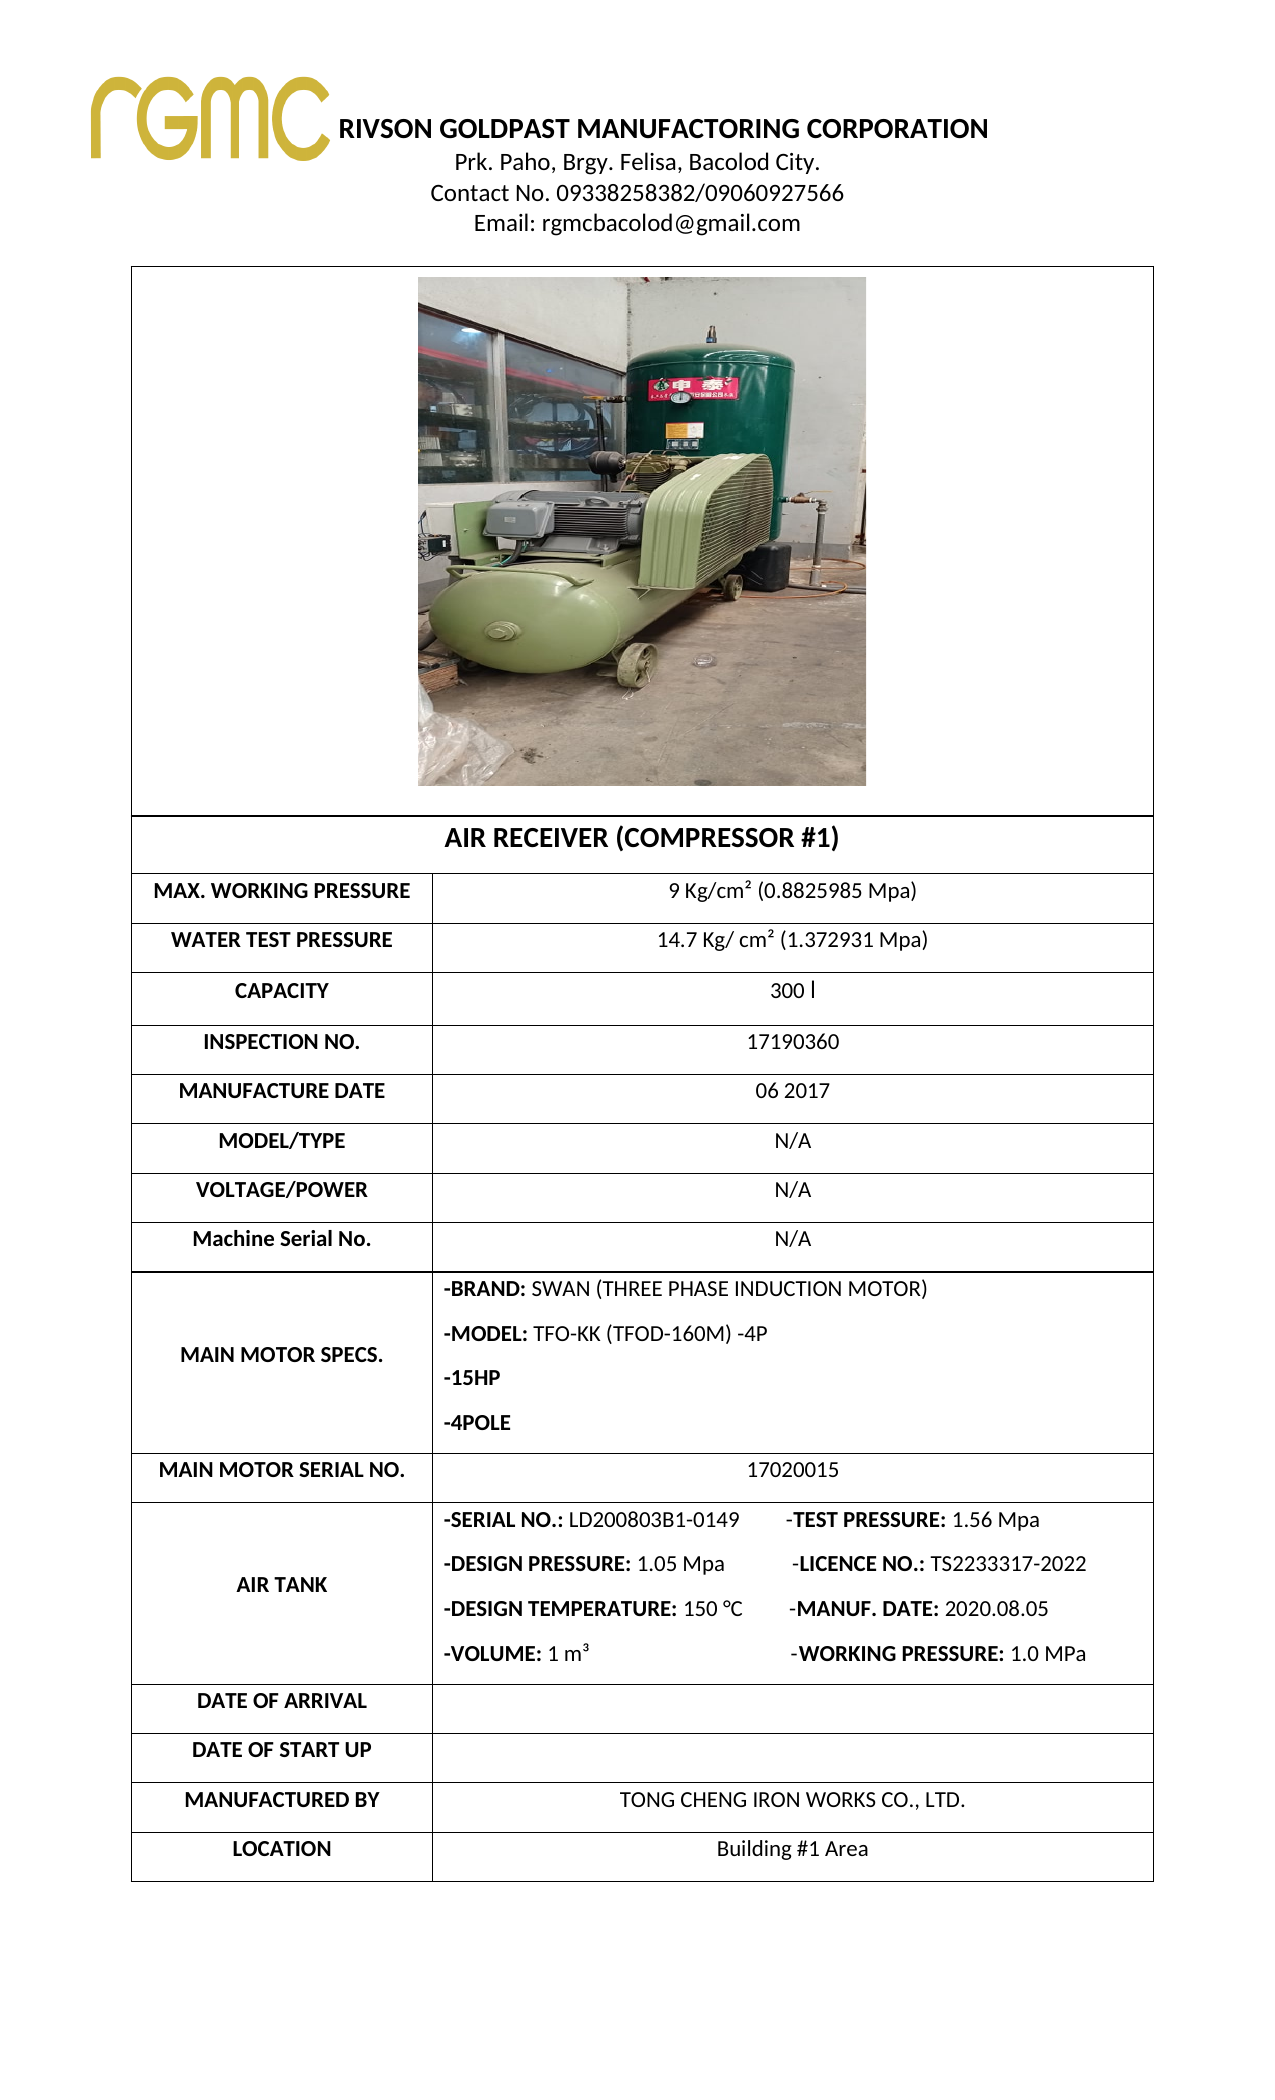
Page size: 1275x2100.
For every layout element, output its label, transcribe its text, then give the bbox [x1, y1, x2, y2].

table_cell DATE OF START UP [132, 1734, 432, 1782]
table_cell MANUFACTURE DATE [132, 1075, 432, 1123]
table_cell [433, 1685, 1153, 1733]
table_cell 17020015 [433, 1454, 1153, 1502]
table_cell N/A [433, 1223, 1153, 1271]
table_cell MAX. WORKING PRESSURE [132, 874, 432, 922]
table_cell AIR TANK [132, 1503, 432, 1683]
table_cell MAIN MOTOR SPECS. [132, 1273, 432, 1453]
table_cell MAIN MOTOR SERIAL NO. [132, 1454, 432, 1502]
table_cell MANUFACTURED BY [132, 1783, 432, 1832]
table_cell 06 2017 [433, 1075, 1153, 1123]
table_cell 14.7 Kg/ cm² (1.372931 Mpa) [433, 924, 1153, 972]
picture [418, 277, 867, 786]
table_cell 9 Kg/cm² (0.8825985 Mpa) [433, 874, 1153, 922]
table_header AIR RECEIVER (COMPRESSOR #1) [132, 817, 1153, 873]
table_cell DATE OF ARRIVAL [132, 1685, 432, 1733]
table_cell -SERIAL NO.: LD200803B1-0149 -TEST PRESSURE: 1.56 Mpa -DESIGN PRESSURE: 1.05 Mpa -LICENCE NO.: TS2233317-2022 -DESIGN TEMPERATURE: 150 °C -MANUF. DATE: 2020.08.05 -VOLUME: 1 m³ -WORKING PRESSURE: 1.0 MPa [433, 1503, 1153, 1683]
table_cell MODEL/TYPE [132, 1124, 432, 1173]
table_cell Building #1 Area [433, 1833, 1153, 1881]
table_cell LOCATION [132, 1833, 432, 1881]
table_cell 17190360 [433, 1026, 1153, 1074]
table_cell 300 l [433, 973, 1153, 1024]
table_cell N/A [433, 1124, 1153, 1173]
table_header [132, 267, 1153, 815]
table_cell VOLTAGE/POWER [132, 1174, 432, 1222]
table_cell CAPACITY [132, 973, 432, 1024]
table_cell INSPECTION NO. [132, 1026, 432, 1074]
table_cell N/A [433, 1174, 1153, 1222]
table_cell Machine Serial No. [132, 1223, 432, 1271]
table_cell [433, 1734, 1153, 1782]
table_cell -BRAND: SWAN (THREE PHASE INDUCTION MOTOR) -MODEL: TFO-KK (TFOD-160M) -4P -15HP -4POLE [433, 1273, 1153, 1453]
picture [83, 64, 339, 172]
table_cell TONG CHENG IRON WORKS CO., LTD. [433, 1783, 1153, 1832]
table_cell WATER TEST PRESSURE [132, 924, 432, 972]
